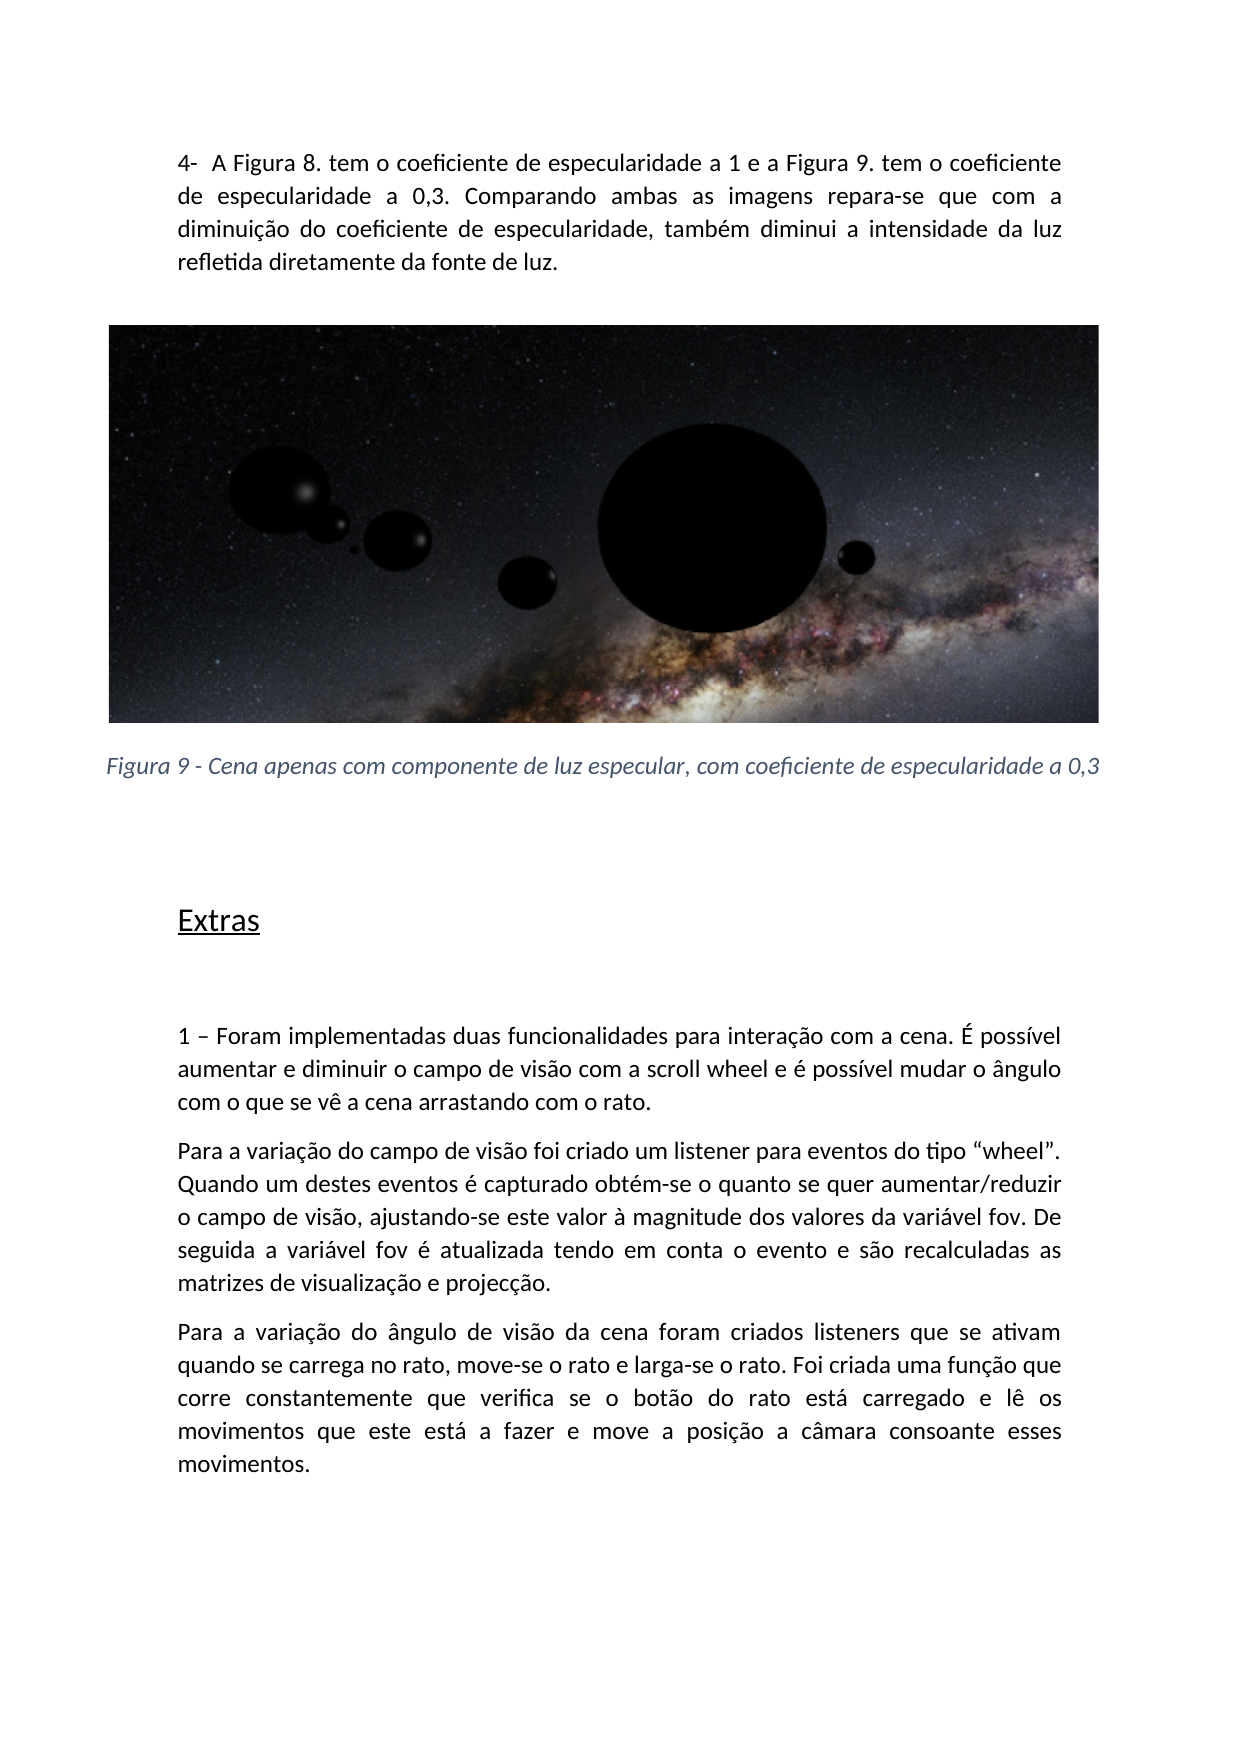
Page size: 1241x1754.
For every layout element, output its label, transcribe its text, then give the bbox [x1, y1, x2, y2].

text Para a variação do campo de visão foi criado um listener para eventos do tipo “wheel”. Quando um destes eventos é capturado obtém-se o quanto se quer aumentar/reduzir o campo de visão, ajustando-se este valor à magnitude dos valores da variável fov. De seguida a variável fov é atualizada tendo em conta o evento e são recalculadas as matrizes de visualização e projecção. [177, 1135, 1063, 1297]
text Extras [177, 899, 1063, 939]
text 4- A Figura 8. tem o coeficiente de especularidade a 1 e a Figura 9. tem o coeficiente de especularidade a 0,3. Comparando ambas as imagens repara-se que com a diminuição do coeficiente de especularidade, também diminui a intensidade da luz refletida diretamente da fonte de luz. [177, 148, 1063, 277]
text 1 – Foram implementadas duas funcionalidades para interação com a cena. É possível aumentar e diminuir o campo de visão com a scroll wheel e é possível mudar o ângulo com o que se vê a cena arrastando com o rato. [177, 1020, 1063, 1116]
picture [108, 325, 1099, 722]
text Para a variação do ângulo de visão da cena foram criados listeners que se ativam quando se carrega no rato, move-se o rato e larga-se o rato. Foi criada uma função que corre constantemente que verifica se o botão do rato está carregado e lê os movimentos que este está a fazer e move a posição a câmara consoante esses movimentos. [177, 1317, 1063, 1479]
